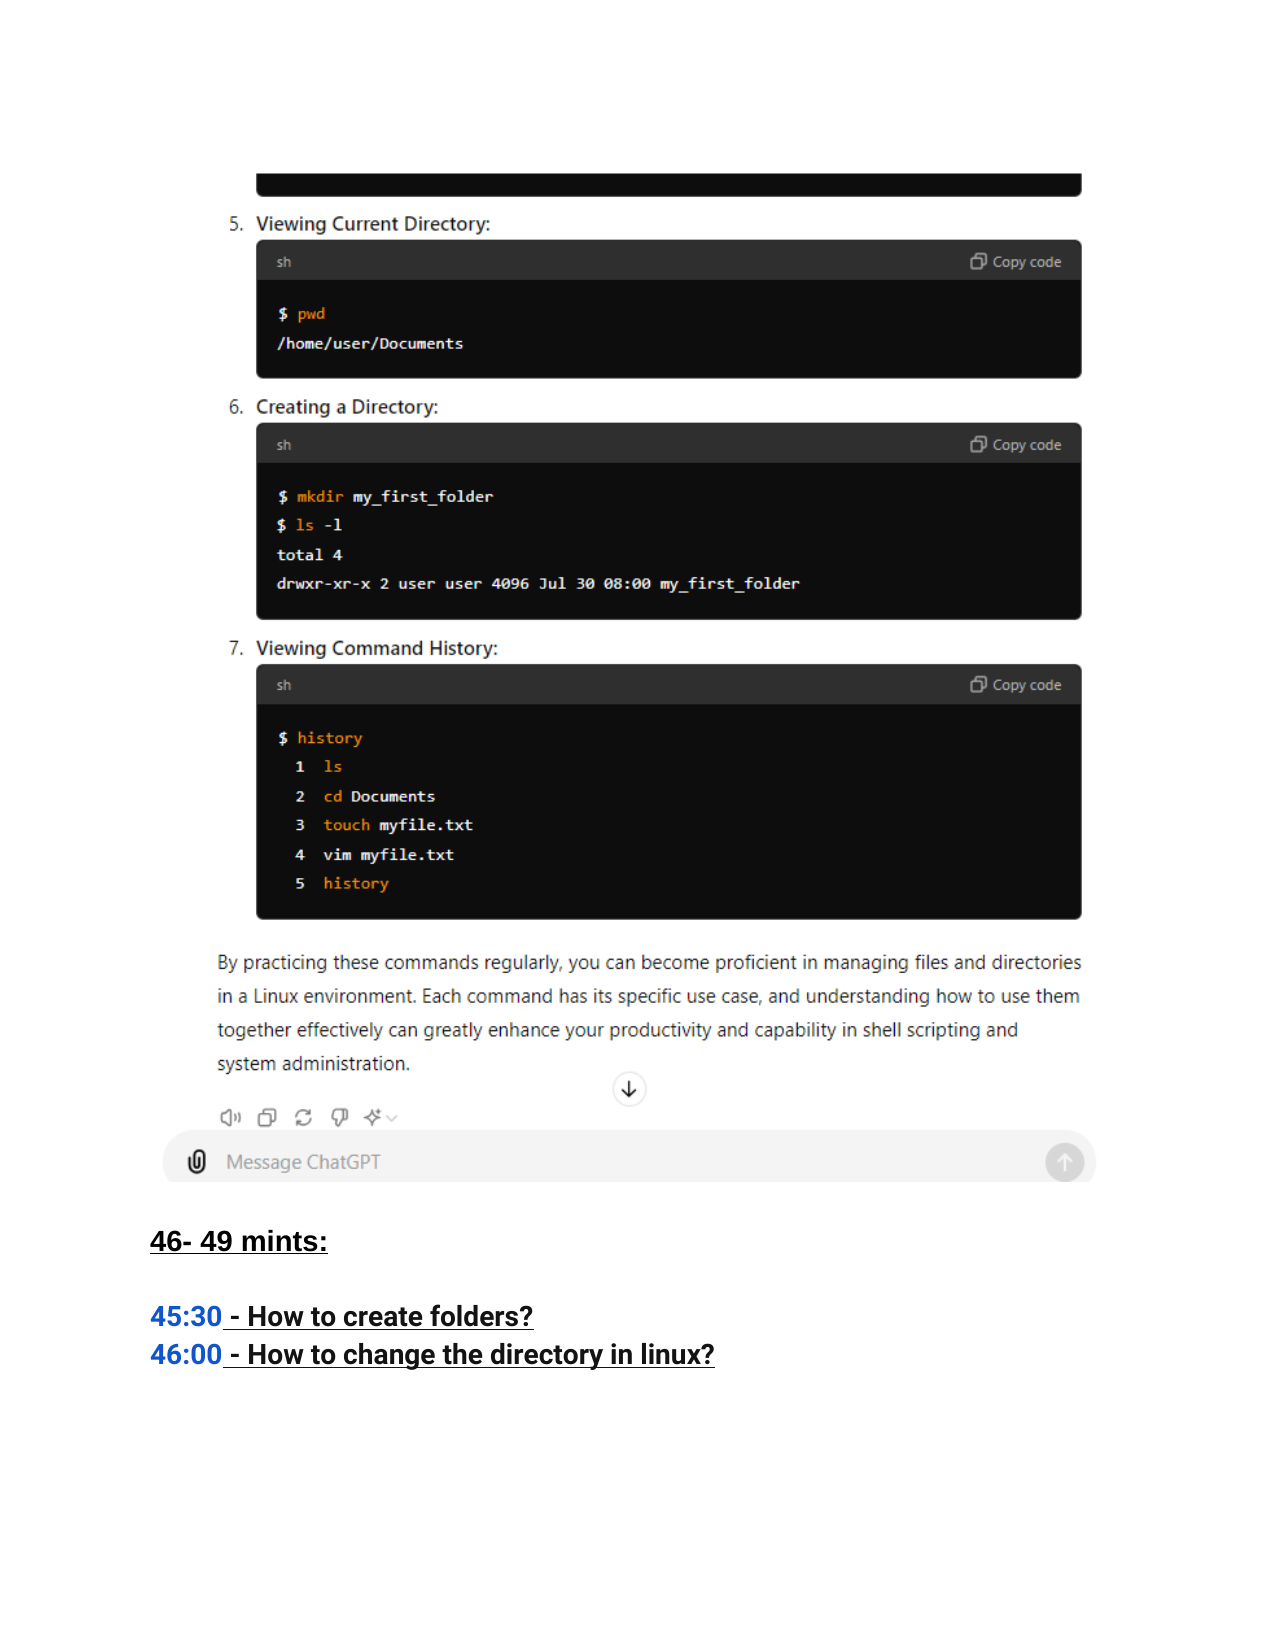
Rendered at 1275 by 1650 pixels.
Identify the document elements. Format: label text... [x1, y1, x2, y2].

text 46:00 - How to change the directory in linux? [150, 1339, 1125, 1372]
text 46- 49 mints: [150, 1224, 1125, 1257]
text 45:30 - How to create folders? [150, 1301, 1125, 1334]
picture [150, 150, 1125, 1182]
